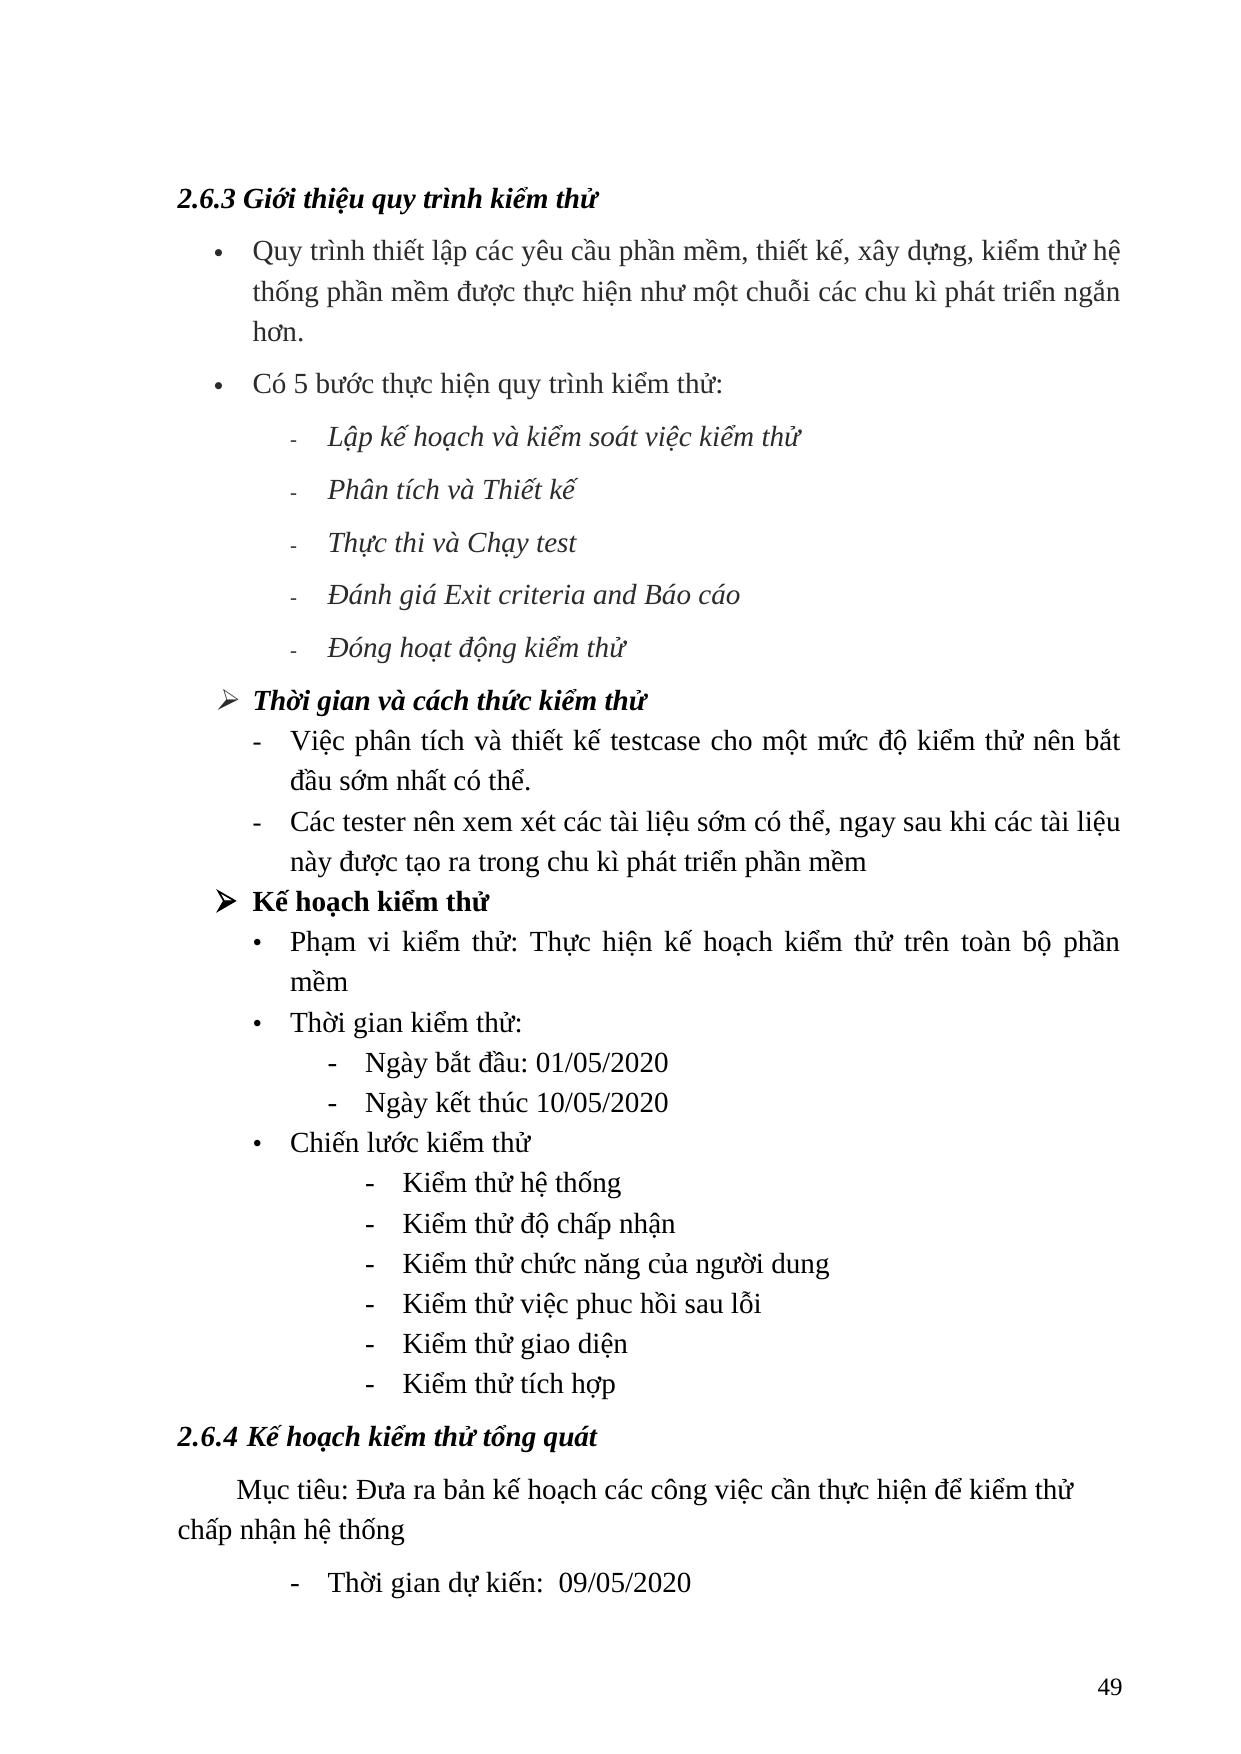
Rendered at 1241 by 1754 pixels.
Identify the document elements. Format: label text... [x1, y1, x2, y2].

list Kế hoạch kiểm thử [215, 884, 1122, 918]
list Có 5 bước thực hiện quy trình kiểm thử: [215, 367, 1122, 400]
list Phân tích và Thiết kế [290, 472, 1122, 506]
text Mục tiêu: Đưa ra bản kế hoạch các công việc cần thực hiện để kiểm thử chấp nhận hệ thống [177, 1472, 1122, 1546]
list Kiểm thử việc phuc hồi sau lỗi [365, 1286, 1122, 1320]
list Đánh giá Exit criteria and Báo cáo [290, 577, 1122, 611]
list Ngày bắt đầu: 01/05/2020 [327, 1045, 1122, 1078]
list Chiến lước kiểm thử [252, 1125, 1122, 1159]
list Phạm vi kiểm thử: Thực hiện kế hoạch kiểm thử trên toàn bộ phần mềm [252, 924, 1122, 998]
list Thực thi và Chạy test [290, 525, 1122, 558]
list Thời gian và cách thức kiểm thử [215, 683, 1122, 717]
list Lập kế hoạch và kiểm soát việc kiểm thử [290, 419, 1122, 453]
list Các tester nên xem xét các tài liệu sớm có thể, ngay sau khi các tài liệu này được tạo ra trong chu kì phát triển phần mềm [252, 804, 1122, 877]
list Thời gian kiểm thử: [252, 1005, 1122, 1038]
list Kiểm thử chức năng của người dung [365, 1246, 1122, 1279]
list Kiểm thử độ chấp nhận [365, 1206, 1122, 1239]
list Kiểm thử tích hợp [365, 1367, 1122, 1400]
list Thời gian dự kiến: 09/05/2020 [290, 1565, 1122, 1598]
list Đóng hoạt động kiểm thử [290, 630, 1122, 664]
list Kiểm thử hệ thống [365, 1166, 1122, 1199]
list Kiểm thử giao diện [365, 1326, 1122, 1360]
subtitle 2.6.4 Kế hoạch kiểm thử tổng quát [177, 1419, 1122, 1453]
list Việc phân tích và thiết kế testcase cho một mức độ kiểm thử nên bắt đầu sớm nhất có thể. [252, 723, 1122, 797]
list Quy trình thiết lập các yêu cầu phần mềm, thiết kế, xây dựng, kiểm thử hệ thống phần mềm được thực hiện như một chuỗi các chu kì phát triển ngắn hơn. [215, 233, 1122, 347]
list Ngày kết thúc 10/05/2020 [327, 1085, 1122, 1119]
subtitle 2.6.3 Giới thiệu quy trình kiểm thử [177, 181, 1122, 214]
